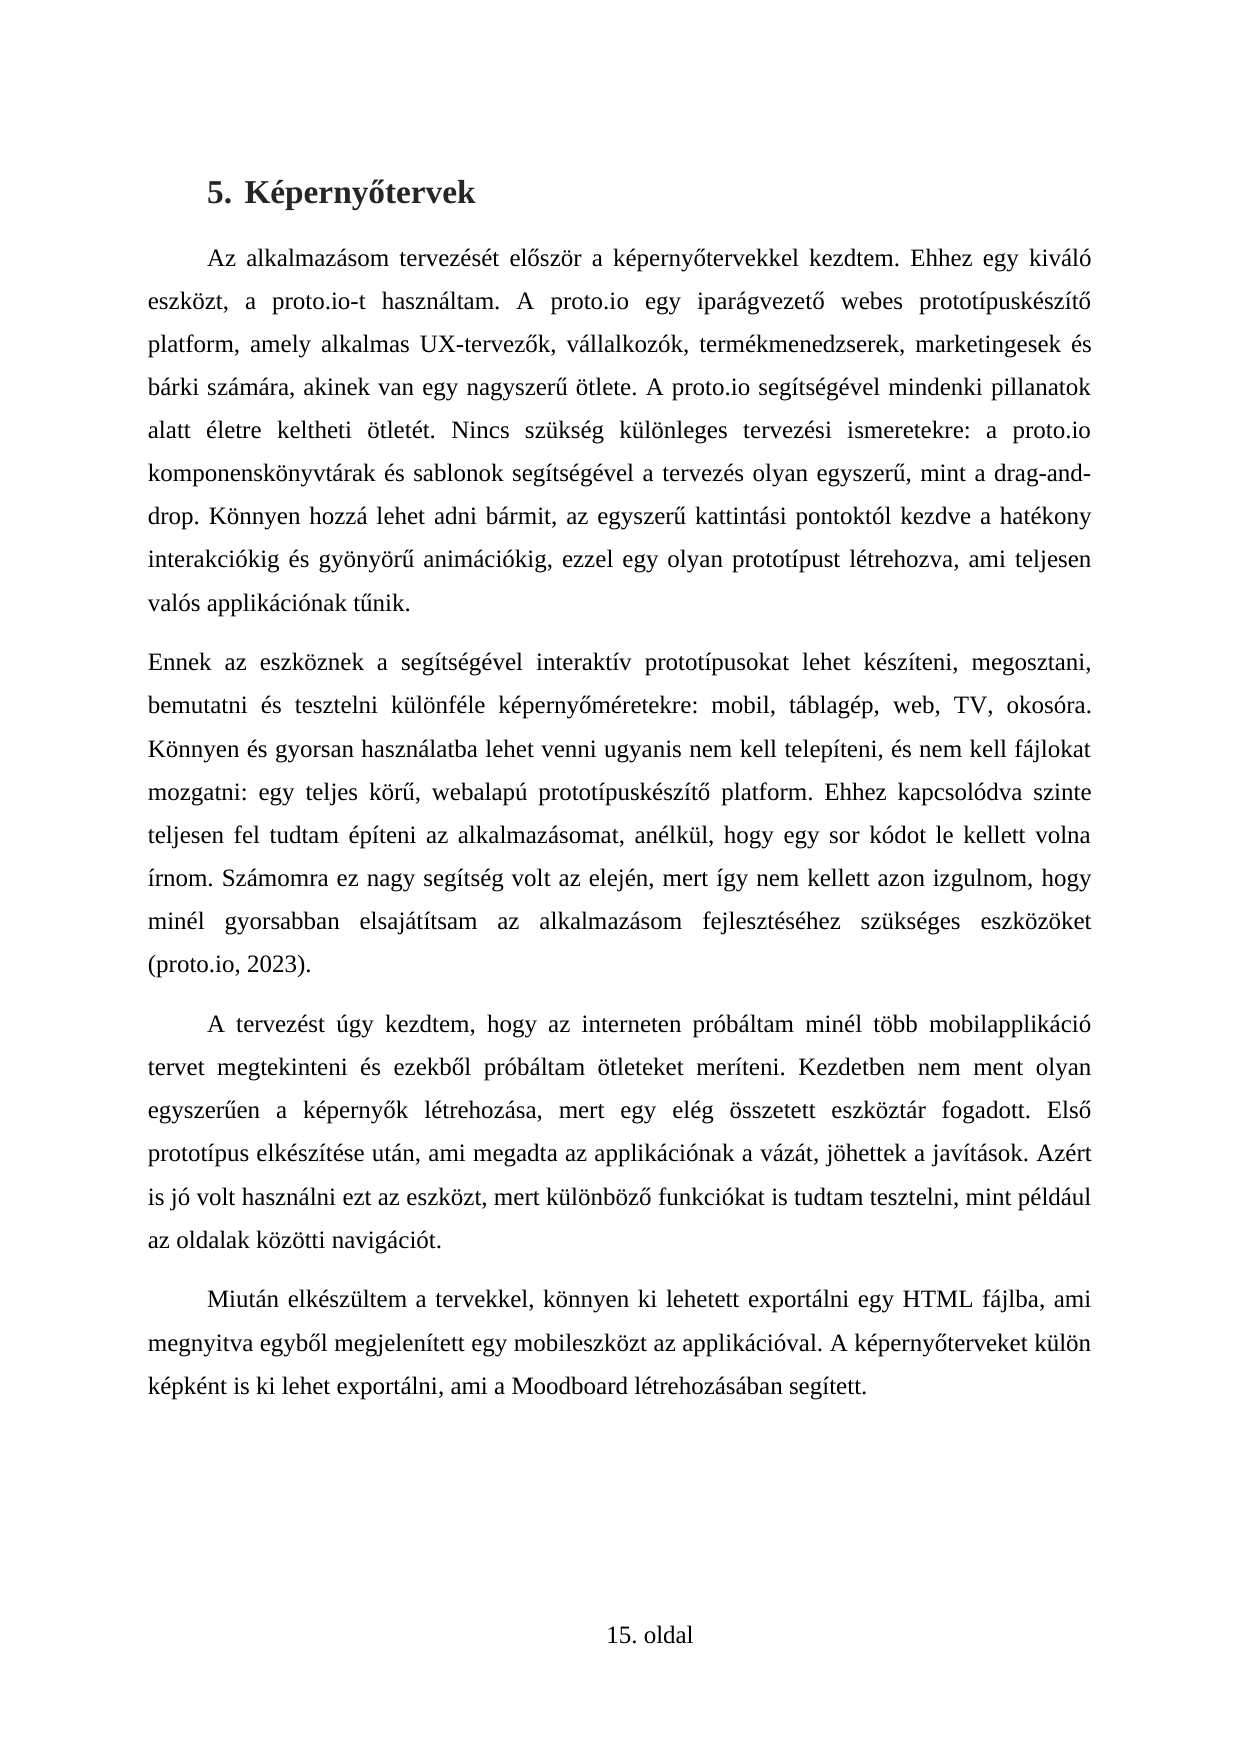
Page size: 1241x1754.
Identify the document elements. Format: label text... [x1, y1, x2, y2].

text A tervezést úgy kezdtem, hogy az interneten próbáltam minél több mobilapplikáció tervet megtekinteni és ezekből próbáltam ötleteket meríteni. Kezdetben nem ment olyan egyszerűen a képernyők létrehozása, mert egy elég összetett eszköztár fogadott. Első prototípus elkészítése után, ami megadta az applikációnak a vázát, jöhettek a javítások. Azért is jó volt használni ezt az eszközt, mert különböző funkciókat is tudtam tesztelni, mint például az oldalak közötti navigációt. [148, 1009, 1092, 1253]
subtitle Képernyőtervek [207, 173, 1092, 211]
text Miután elkészültem a tervekkel, könnyen ki lehetett exportálni egy HTML fájlba, ami megnyitva egyből megjelenített egy mobileszközt az applikációval. A képernyőterveket külön képként is ki lehet exportálni, ami a Moodboard létrehozásában segített. [148, 1284, 1092, 1399]
text Az alkalmazásom tervezését először a képernyőtervekkel kezdtem. Ehhez egy kiváló eszközt, a proto.io-t használtam. A proto.io egy iparágvezető webes prototípuskészítő platform, amely alkalmas UX-tervezők, vállalkozók, termékmenedzserek, marketingesek és bárki számára, akinek van egy nagyszerű ötlete. A proto.io segítségével mindenki pillanatok alatt életre keltheti ötletét. Nincs szükség különleges tervezési ismeretekre: a proto.io komponenskönyvtárak és sablonok segítségével a tervezés olyan egyszerű, mint a drag-and-drop. Könnyen hozzá lehet adni bármit, az egyszerű kattintási pontoktól kezdve a hatékony interakciókig és gyönyörű animációkig, ezzel egy olyan prototípust létrehozva, ami teljesen valós applikációnak tűnik. [148, 243, 1092, 616]
text Ennek az eszköznek a segítségével interaktív prototípusokat lehet készíteni, megosztani, bemutatni és tesztelni különféle képernyőméretekre: mobil, táblagép, web, TV, okosóra. Könnyen és gyorsan használatba lehet venni ugyanis nem kell telepíteni, és nem kell fájlokat mozgatni: egy teljes körű, webalapú prototípuskészítő platform. Ehhez kapcsolódva szinte teljesen fel tudtam építeni az alkalmazásomat, anélkül, hogy egy sor kódot le kellett volna írnom. Számomra ez nagy segítség volt az elején, mert így nem kellett azon izgulnom, hogy minél gyorsabban elsajátítsam az alkalmazásom fejlesztéséhez szükséges eszközöket (proto.io, 2023). [148, 647, 1092, 978]
